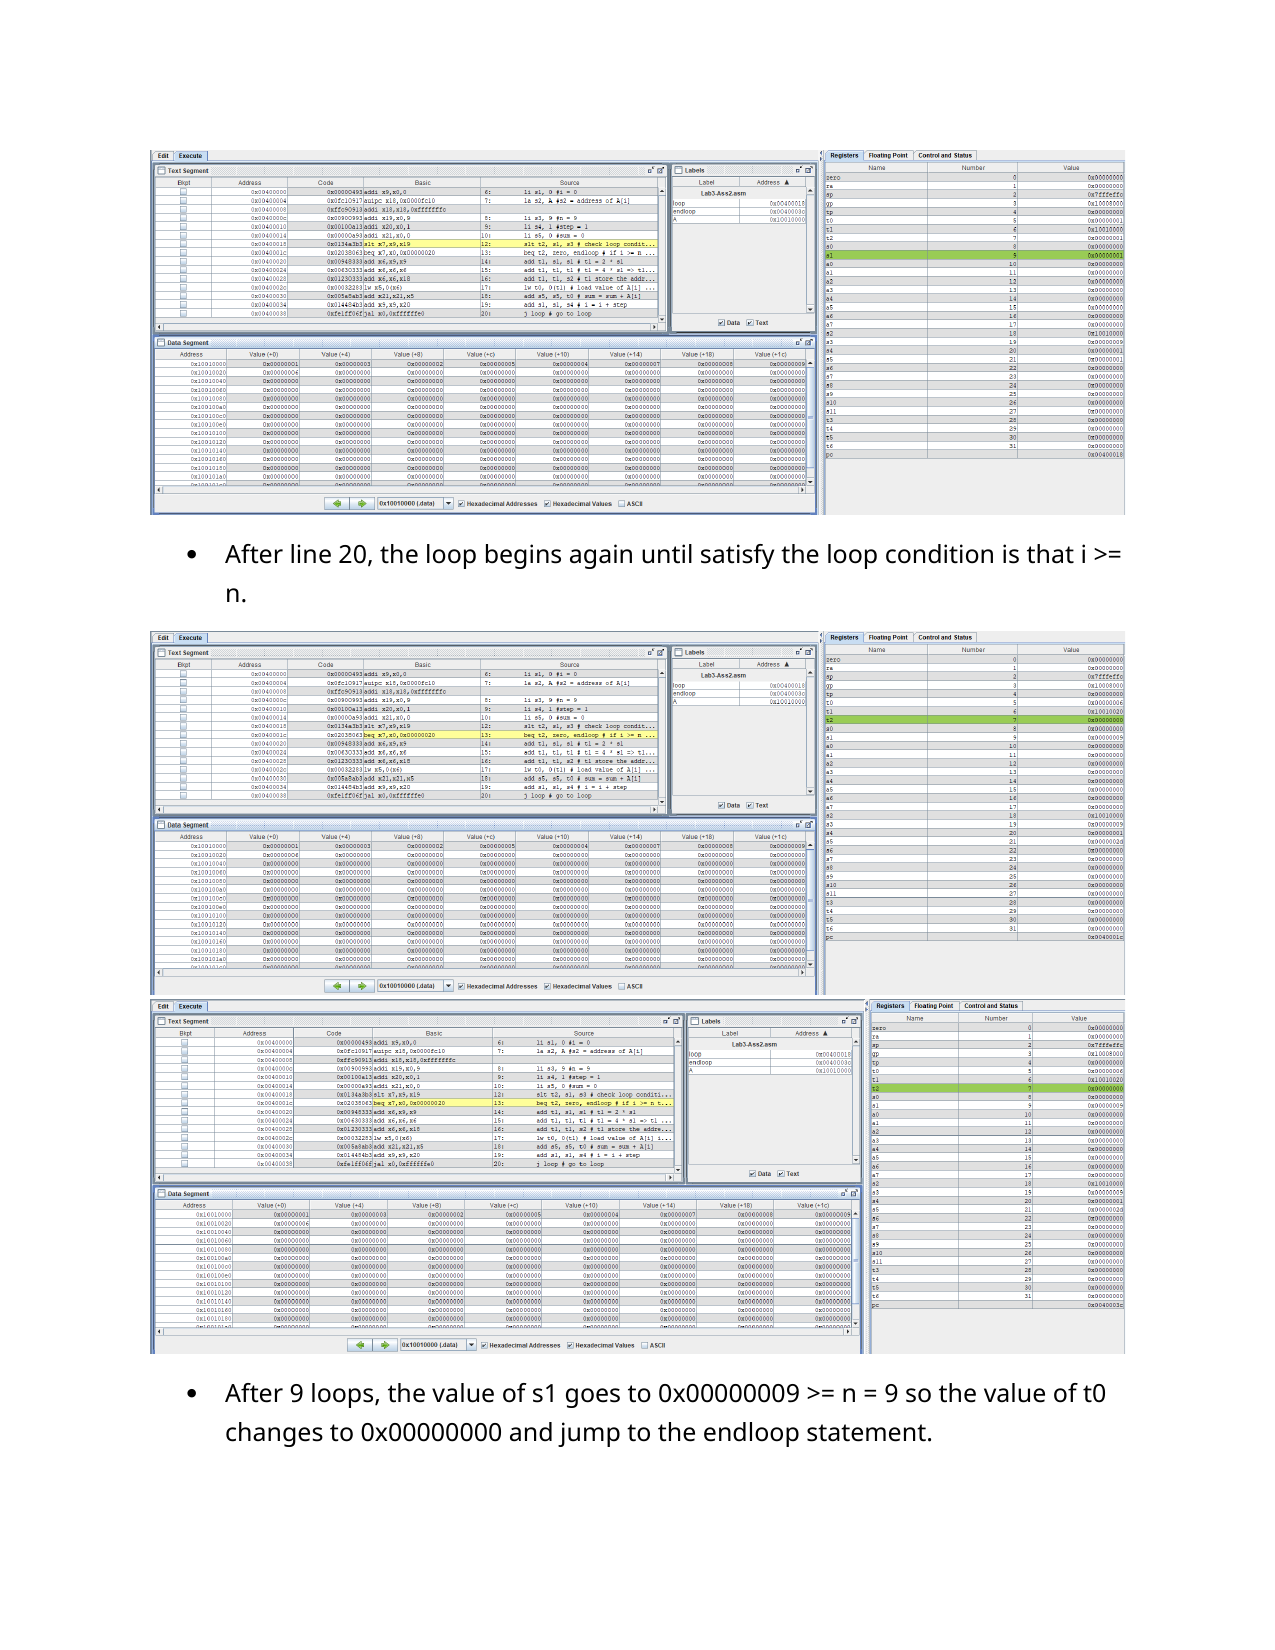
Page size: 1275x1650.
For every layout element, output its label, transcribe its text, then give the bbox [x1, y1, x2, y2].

list After 9 loops, the value of s1 goes to 0x00000009 >= n = 9 so the value of t0 changes to 0x00000000 and jump to the endloop statement. [187, 1375, 1125, 1448]
list After line 20, the loop begins again until satisfy the loop condition is that i >= n. [187, 537, 1125, 610]
picture [150, 631, 1125, 995]
picture [150, 150, 1125, 515]
picture [150, 999, 1125, 1354]
